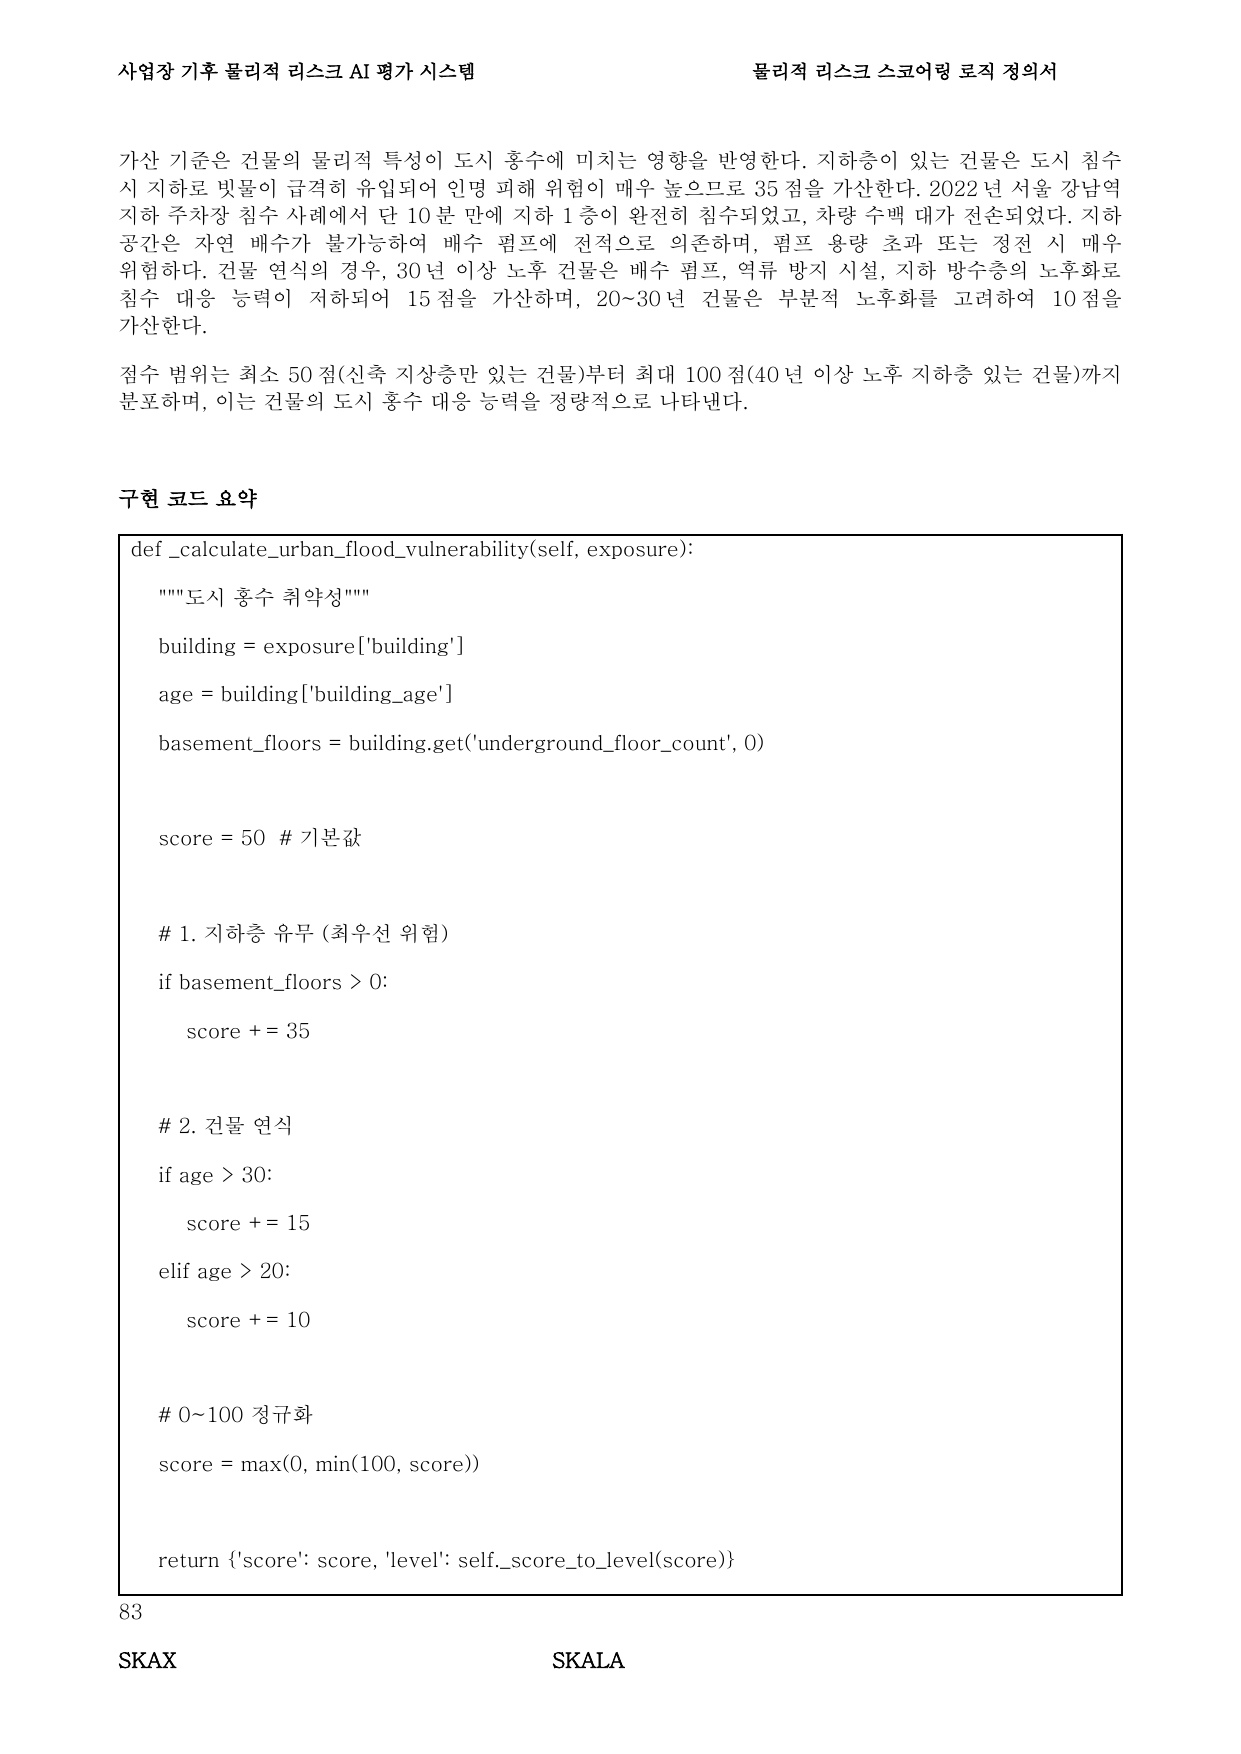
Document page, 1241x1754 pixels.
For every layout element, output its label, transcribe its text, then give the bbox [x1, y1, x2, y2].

table_header def _calculate_urban_flood_vulnerability(self, exposure): """도시 홍수 취약성""" building = exposure['building'] age = building['building_age'] basement_floors = building.get('underground_floor_count', 0) score = 50 # 기본값 # 1. 지하층 유무 (최우선 위험) if basement_floors > 0: score += 35 # 2. 건물 연식 if age > 30: score += 15 elif age > 20: score += 10 # 0~100 정규화 score = max(0, min(100, score)) return {'score': score, 'level': self._score_to_level(score)} [120, 536, 1121, 1594]
text 구현 코드 요약 [118, 485, 1122, 509]
text 가산 기준은 건물의 물리적 특성이 도시 홍수에 미치는 영향을 반영한다. 지하층이 있는 건물은 도시 침수 시 지하로 빗물이 급격히 유입되어 인명 피해 위험이 매우 높으므로 35점을 가산한다. 2022년 서울 강남역 지하 주차장 침수 사례에서 단 10분 만에 지하 1층이 완전히 침수되었고, 차량 수백 대가 전손되었다. 지하 공간은 자연 배수가 불가능하여 배수 펌프에 전적으로 의존하며, 펌프 용량 초과 또는 정전 시 매우 위험하다. 건물 연식의 경우, 30년 이상 노후 건물은 배수 펌프, 역류 방지 시설, 지하 방수층의 노후화로 침수 대응 능력이 저하되어 15점을 가산하며, 20~30년 건물은 부분적 노후화를 고려하여 10점을 가산한다. [118, 148, 1122, 337]
text 점수 범위는 최소 50점(신축 지상층만 있는 건물)부터 최대 100점(40년 이상 노후 지하층 있는 건물)까지 분포하며, 이는 건물의 도시 홍수 대응 능력을 정량적으로 나타낸다. [118, 361, 1122, 412]
